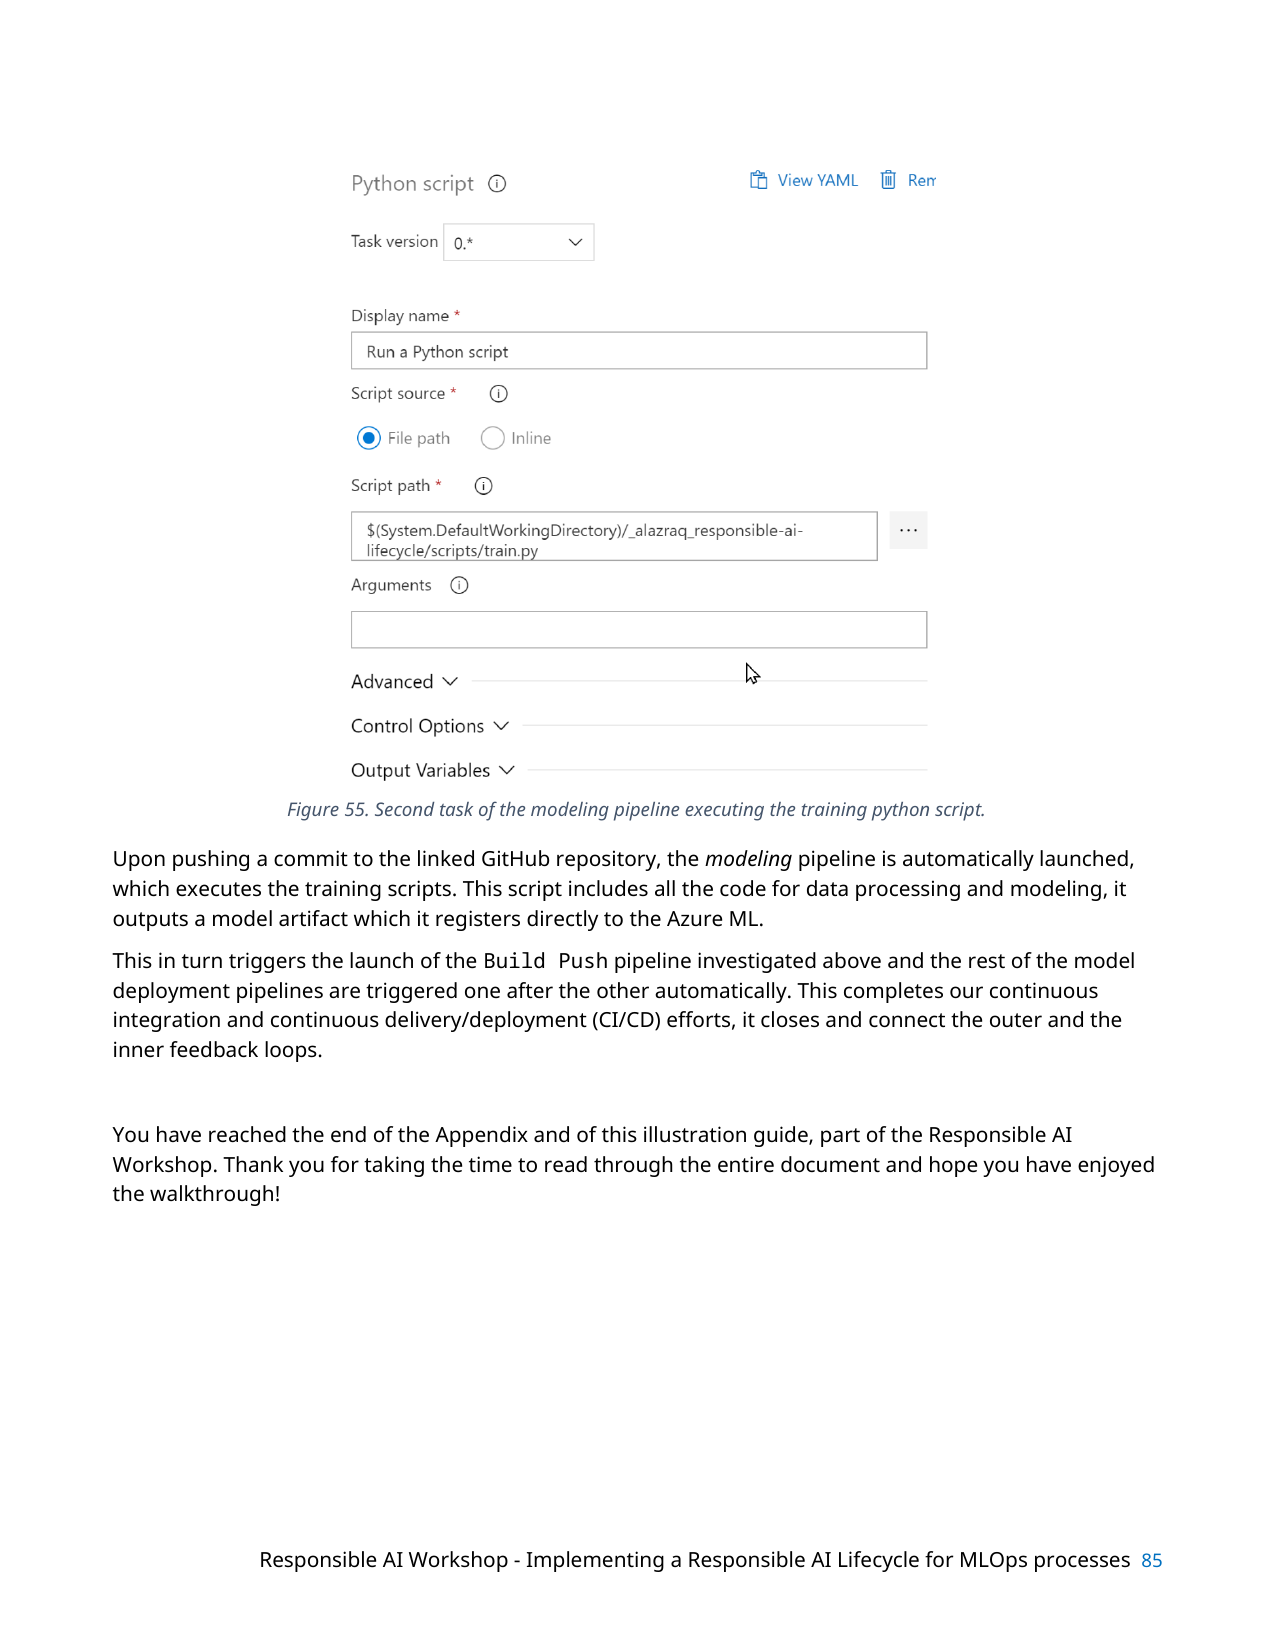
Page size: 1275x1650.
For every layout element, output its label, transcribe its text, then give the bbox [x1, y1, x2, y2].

text You have reached the end of the Appendix and of this illustration guide, part of the Responsible AI Workshop. Thank you for taking the time to read through the entire document and hope you have enjoyed the walkthrough! [112, 1120, 1162, 1208]
picture [339, 150, 936, 783]
text Upon pushing a commit to the linked GitHub repository, the modeling pipeline is automatically launched, which executes the training scripts. This script includes all the code for data processing and modeling, it outputs a model artifact which it registers directly to the Azure ML. [112, 844, 1162, 932]
text This in turn triggers the launch of the Build Push pipeline investigated above and the rest of the model deployment pipelines are triggered one after the other automatically. This completes our continuous integration and continuous delivery/deployment (CI/CD) efforts, it closes and connect the outer and the inner feedback loops. [112, 946, 1162, 1064]
